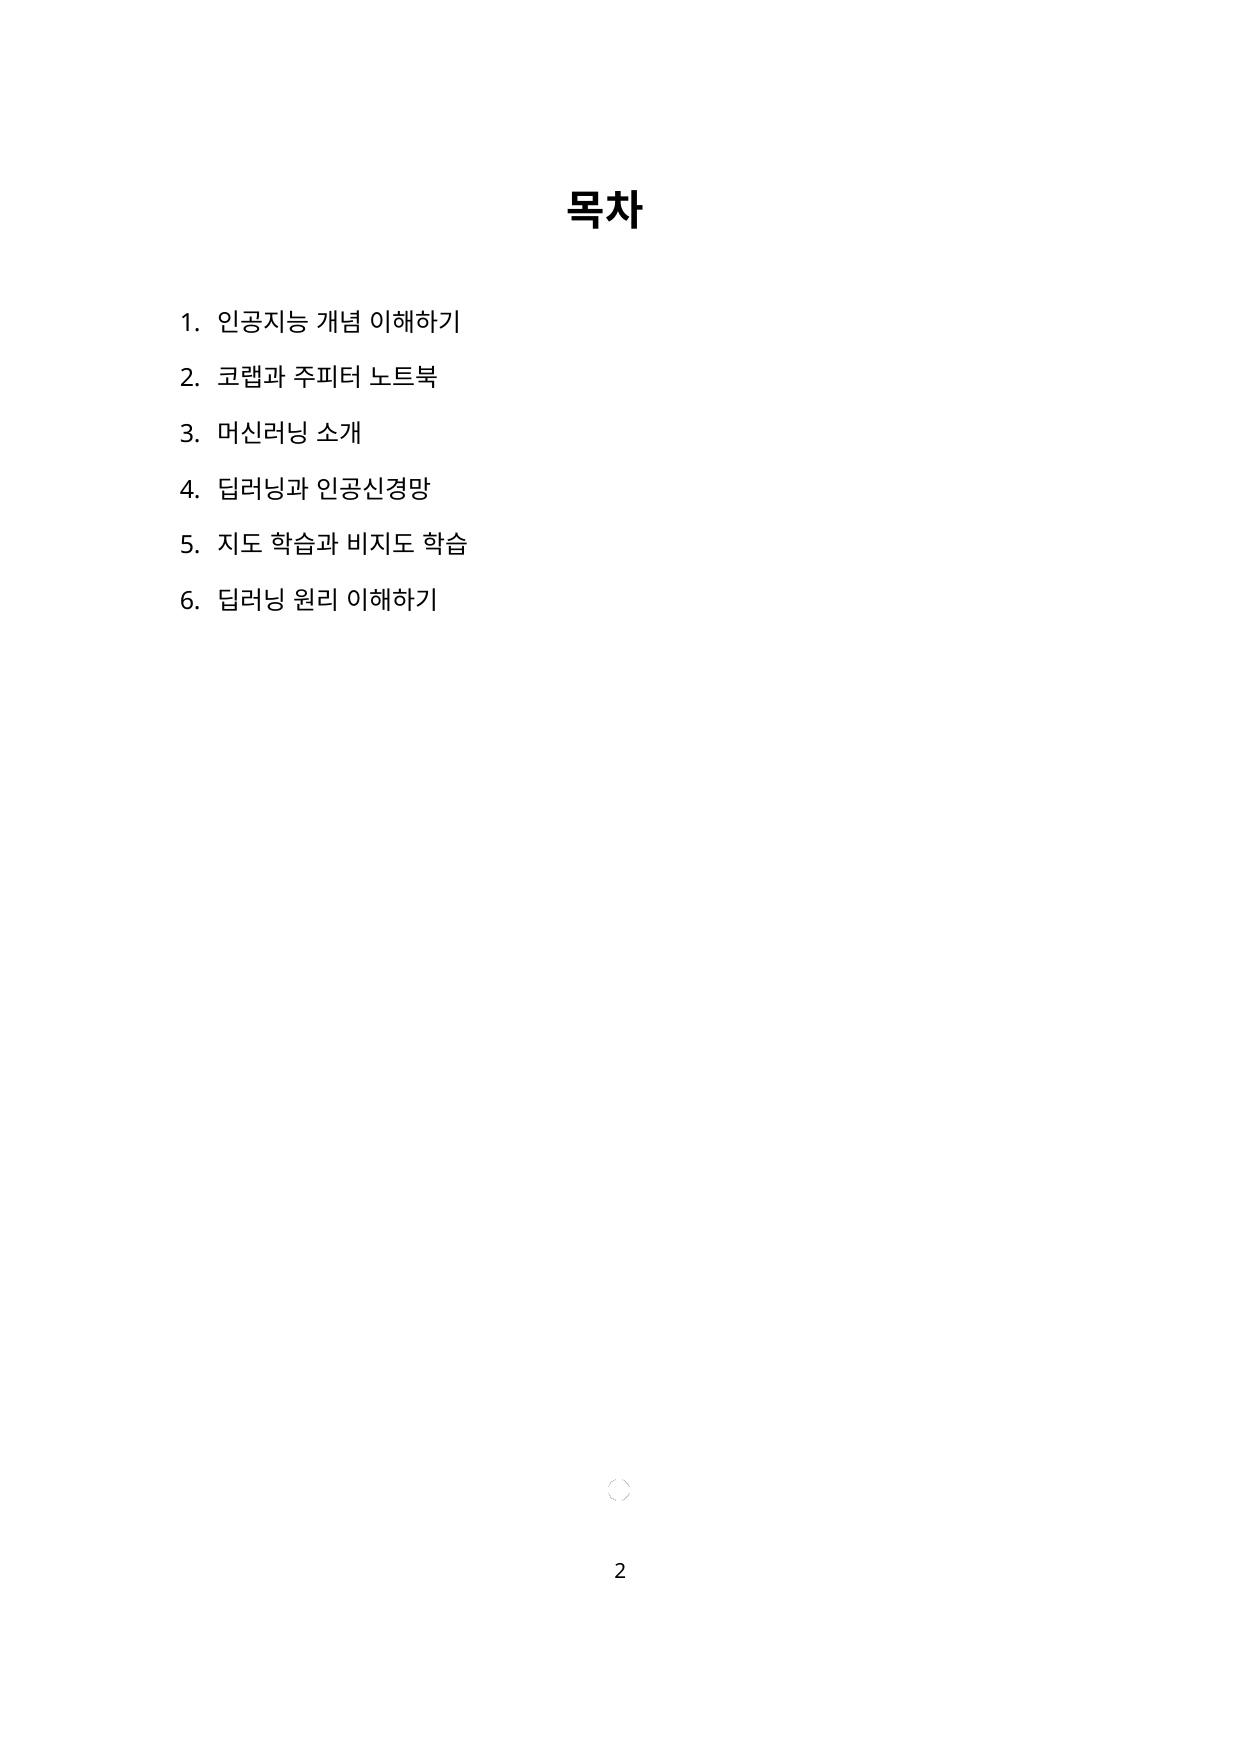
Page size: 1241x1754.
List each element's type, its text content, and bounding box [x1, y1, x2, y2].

title 목차 [483, 177, 1090, 237]
list 코랩과 주피터 노트북 [179, 358, 1090, 394]
picture [608, 1479, 630, 1501]
list 머신러닝 소개 [179, 413, 1090, 450]
list 딥러닝 원리 이해하기 [179, 581, 1090, 617]
list 인공지능 개념 이해하기 [179, 302, 1090, 338]
list 딥러닝과 인공신경망 [179, 469, 1090, 506]
list 지도 학습과 비지도 학습 [179, 525, 1090, 561]
